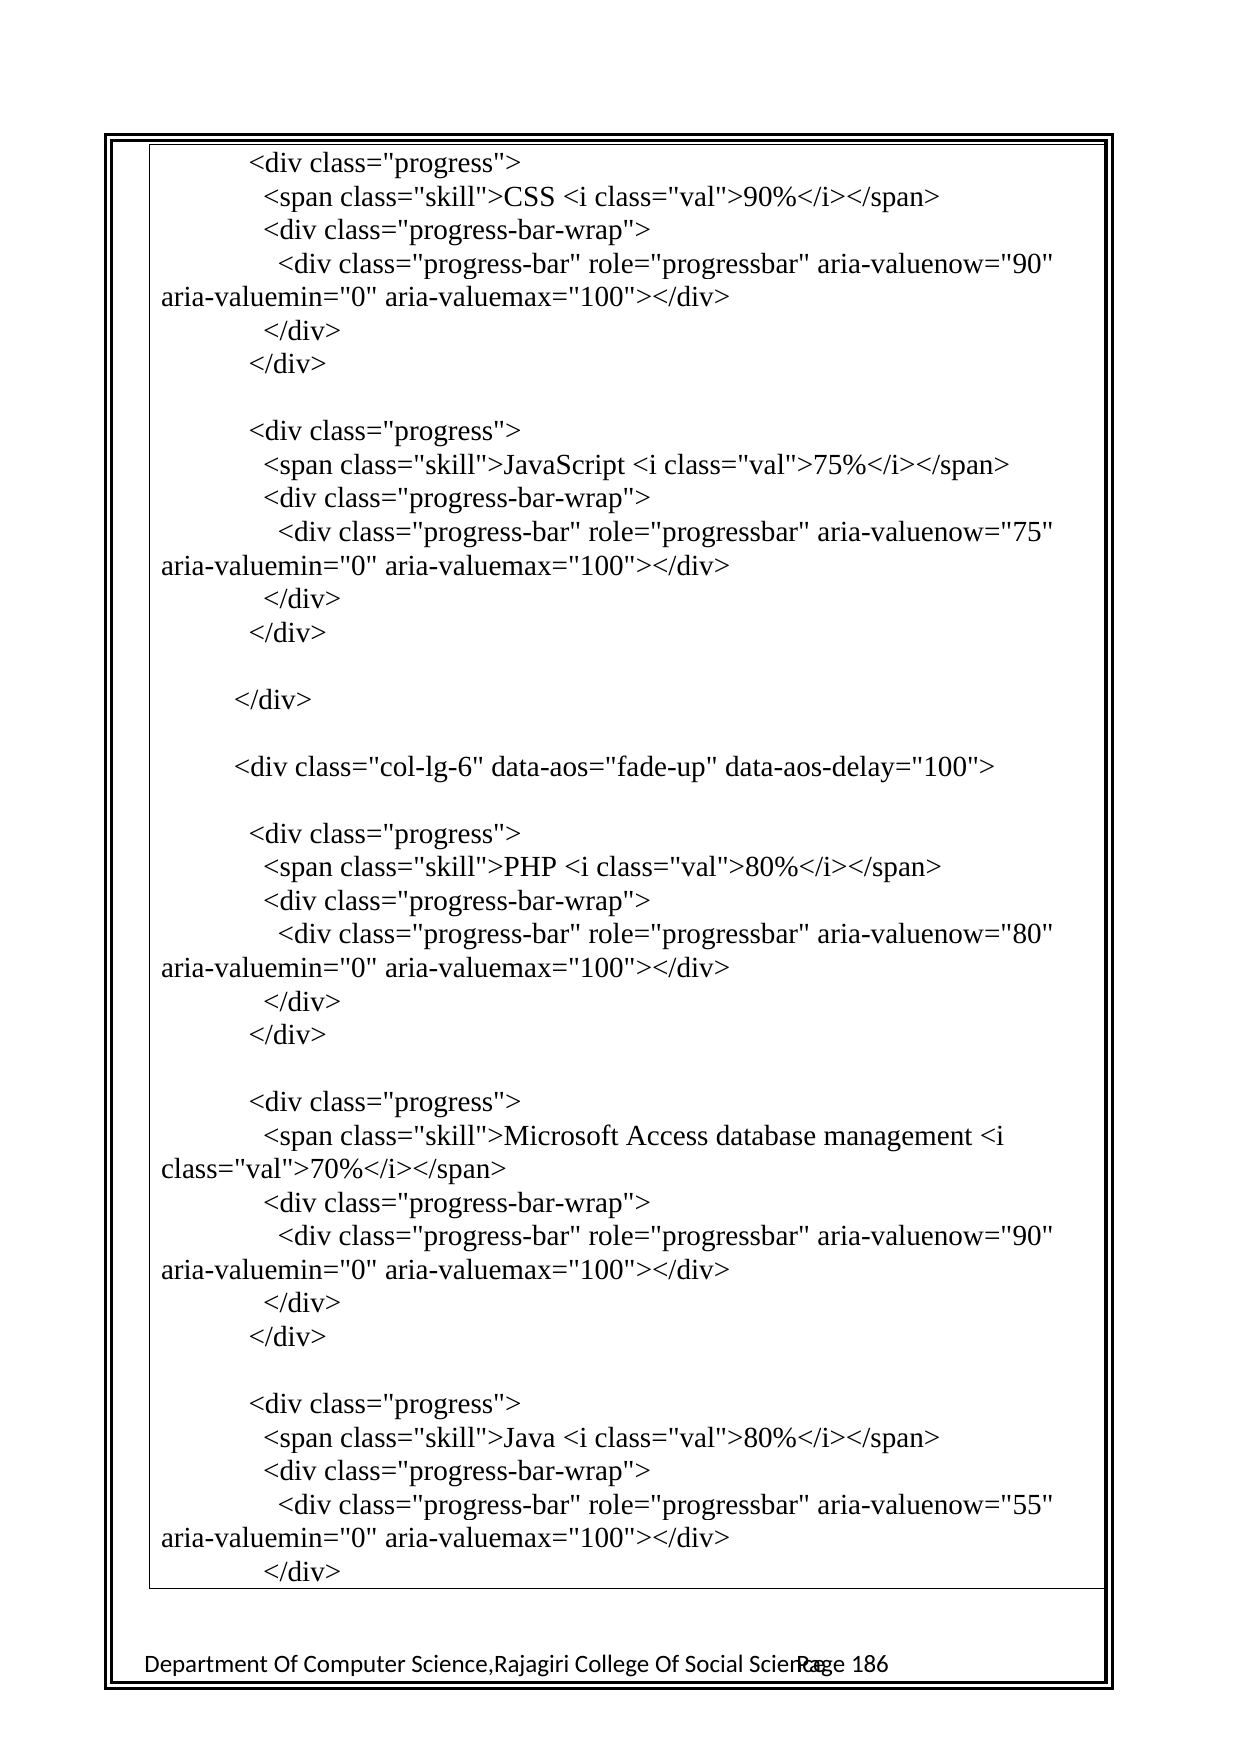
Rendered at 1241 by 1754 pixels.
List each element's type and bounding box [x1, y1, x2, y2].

table_header [150, 145, 1104, 1587]
